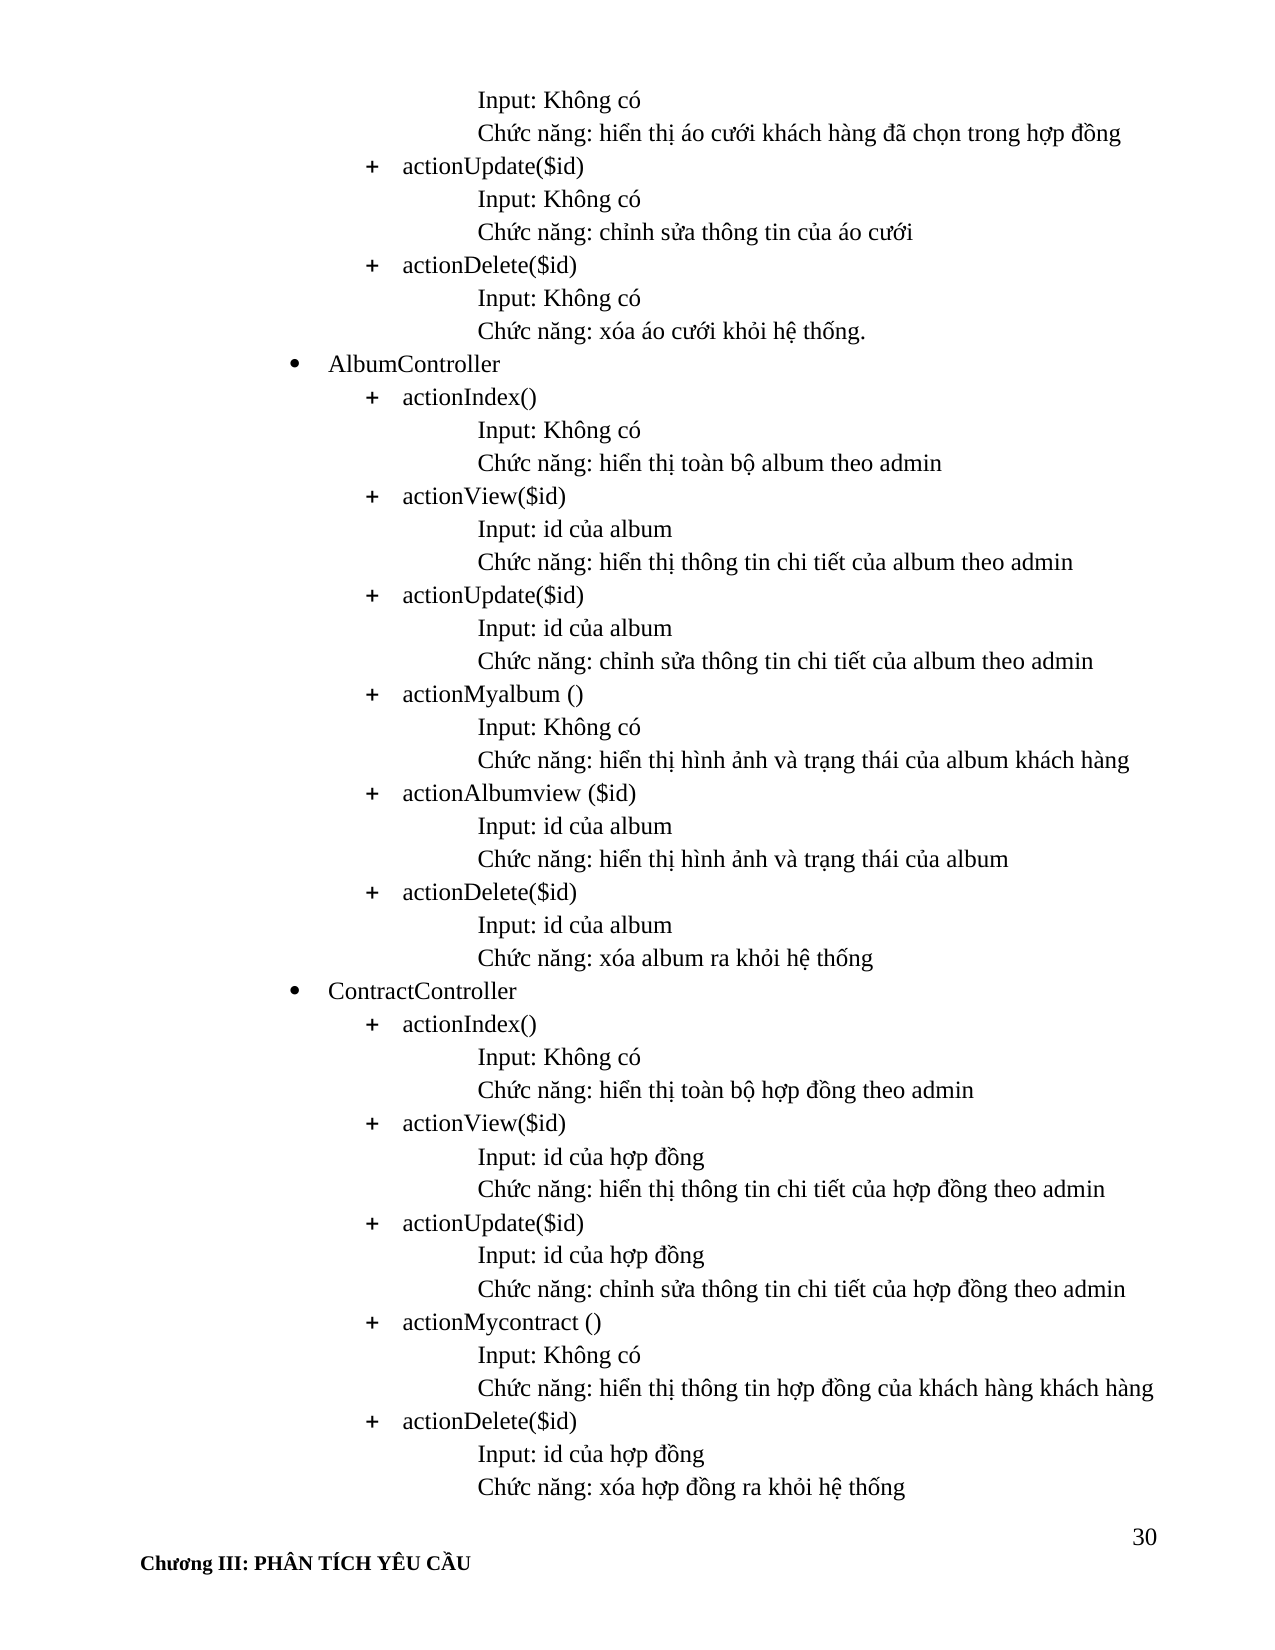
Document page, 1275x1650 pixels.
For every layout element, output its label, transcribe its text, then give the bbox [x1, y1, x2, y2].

list Input: Không có [403, 1042, 1157, 1071]
list actionUpdate($id) [365, 151, 1157, 180]
list actionUpdate($id) [365, 1208, 1157, 1236]
list Input: Không có [403, 184, 1157, 213]
list Input: id của hợp đồng [403, 1142, 1157, 1170]
list Chức năng: chỉnh sửa thông tin chi tiết của hợp đồng theo admin [403, 1274, 1157, 1302]
list Chức năng: hiển thị thông tin chi tiết của album theo admin [403, 547, 1157, 576]
list Chức năng: chỉnh sửa thông tin chi tiết của album theo admin [403, 646, 1157, 675]
list actionIndex() [365, 1009, 1157, 1038]
list Chức năng: chỉnh sửa thông tin của áo cưới [403, 217, 1157, 246]
list Chức năng: xóa áo cưới khỏi hệ thống. [403, 316, 1157, 345]
list AlbumController [290, 349, 1157, 378]
list actionView($id) [365, 481, 1157, 510]
list Chức năng: xóa album ra khỏi hệ thống [403, 943, 1157, 972]
list Chức năng: hiển thị thông tin hợp đồng của khách hàng khách hàng [403, 1373, 1157, 1401]
list actionIndex() [365, 382, 1157, 411]
list actionDelete($id) [365, 877, 1157, 906]
list actionView($id) [365, 1108, 1157, 1137]
list Input: Không có [403, 1340, 1157, 1368]
list Input: Không có [403, 415, 1157, 444]
list Input: id của album [403, 613, 1157, 642]
list ContractController [290, 976, 1157, 1005]
list Input: id của album [403, 811, 1157, 840]
list actionMycontract () [365, 1307, 1157, 1335]
list actionUpdate($id) [365, 580, 1157, 609]
list actionDelete($id) [365, 1406, 1157, 1434]
list Chức năng: hiển thị toàn bộ hợp đồng theo admin [403, 1076, 1157, 1104]
list Chức năng: hiển thị toàn bộ album theo admin [403, 448, 1157, 477]
list Chức năng: hiển thị hình ảnh và trạng thái của album [403, 844, 1157, 873]
list Input: id của album [403, 910, 1157, 939]
list Chức năng: hiển thị áo cưới khách hàng đã chọn trong hợp đồng [403, 118, 1157, 147]
list Input: id của hợp đồng [403, 1439, 1157, 1467]
list Chức năng: xóa hợp đồng ra khỏi hệ thống [403, 1472, 1157, 1501]
list Input: id của album [403, 514, 1157, 543]
list Input: id của hợp đồng [403, 1241, 1157, 1269]
list Chức năng: hiển thị hình ảnh và trạng thái của album khách hàng [403, 745, 1157, 774]
list Input: Không có [403, 712, 1157, 741]
list Chức năng: hiển thị thông tin chi tiết của hợp đồng theo admin [403, 1174, 1157, 1203]
list actionDelete($id) [365, 250, 1157, 279]
list actionAlbumview ($id) [365, 778, 1157, 807]
list actionMyalbum () [365, 679, 1157, 708]
list Input: Không có [403, 283, 1157, 312]
list Input: Không có [403, 85, 1157, 114]
